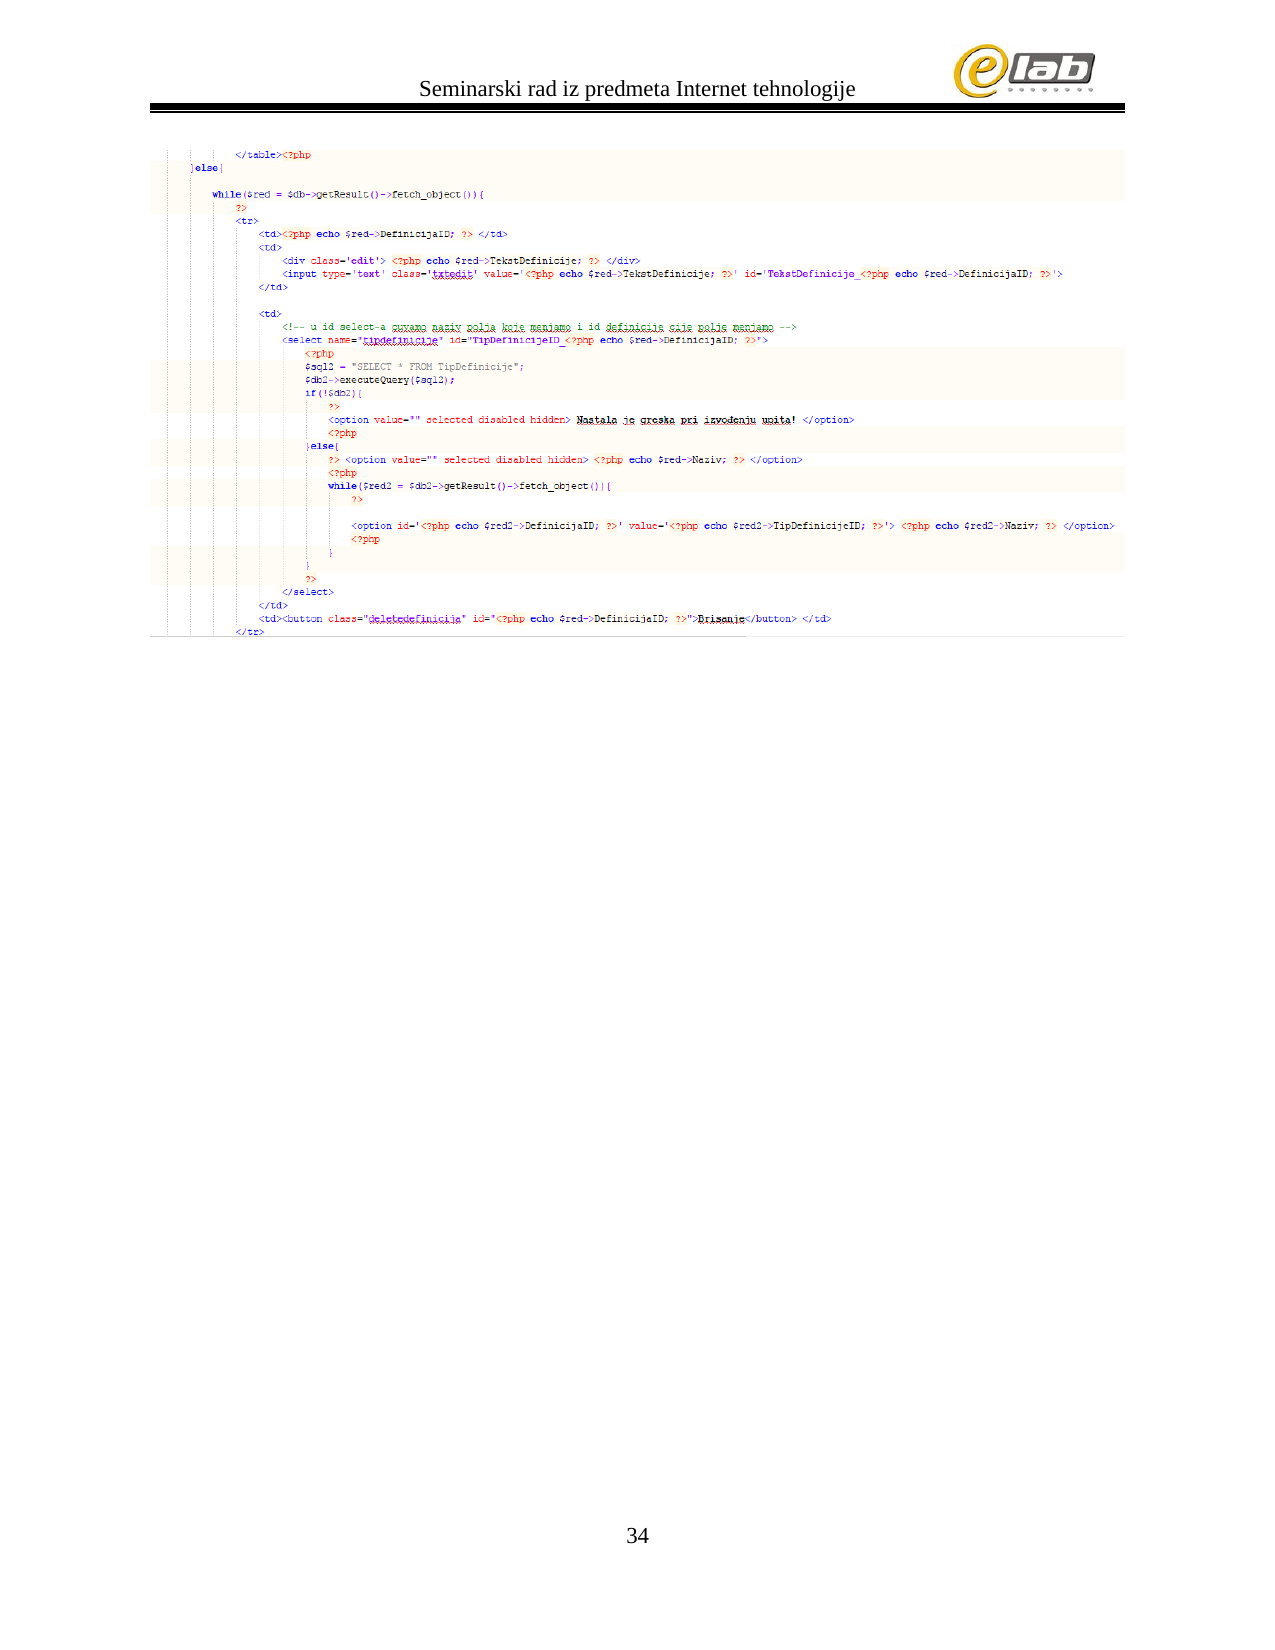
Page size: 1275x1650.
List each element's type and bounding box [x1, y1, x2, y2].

picture [150, 150, 1125, 637]
picture [951, 44, 1096, 98]
